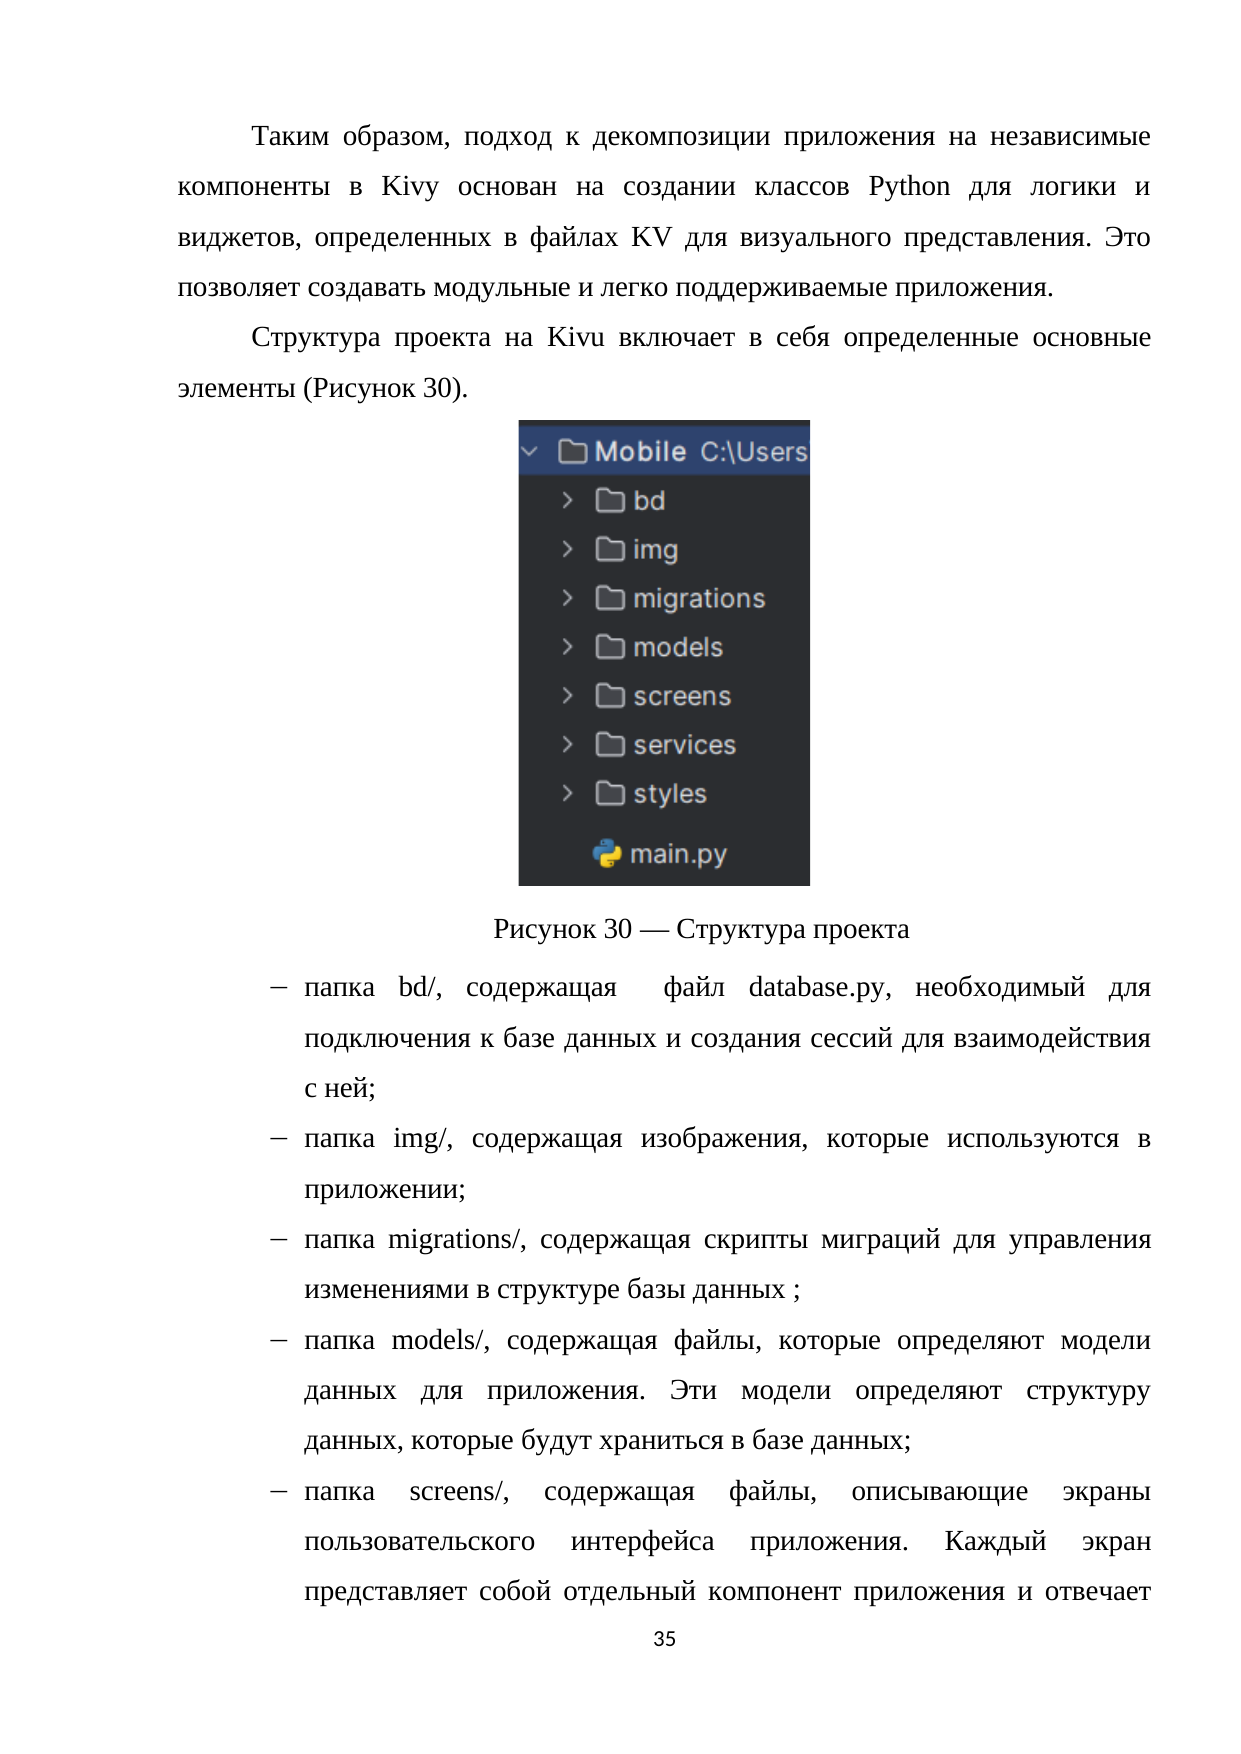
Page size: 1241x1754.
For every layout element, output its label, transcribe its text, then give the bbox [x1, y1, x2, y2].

text папка migrations/, содержащая скрипты миграций для управления изменениями в структуре базы данных ; [267, 1221, 1152, 1305]
picture [518, 420, 811, 886]
text Таким образом, подход к декомпозиции приложения на независимые компоненты в Kivy основан на создании классов Python для логики и виджетов, определенных в файлах KV для визуального представления. Это позволяет создавать модульные и легко поддерживаемые приложения. [177, 118, 1152, 303]
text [267, 1473, 1152, 1607]
text Структура проекта на Kivu включает в себя определенные основные элементы (Рисунок 30). [177, 319, 1152, 403]
text папка models/, содержащая файлы, которые определяют модели данных для приложения. Эти модели определяют структуру данных, которые будут храниться в базе данных; [267, 1322, 1152, 1456]
text папка img/, содержащая изображения, которые используются в приложении; [267, 1120, 1152, 1204]
text папка bd/, содержащая файл database.py, необходимый для подключения к базе данных и создания сессий для взаимодействия с ней; [267, 969, 1152, 1103]
text — Структура проекта [214, 911, 1152, 944]
